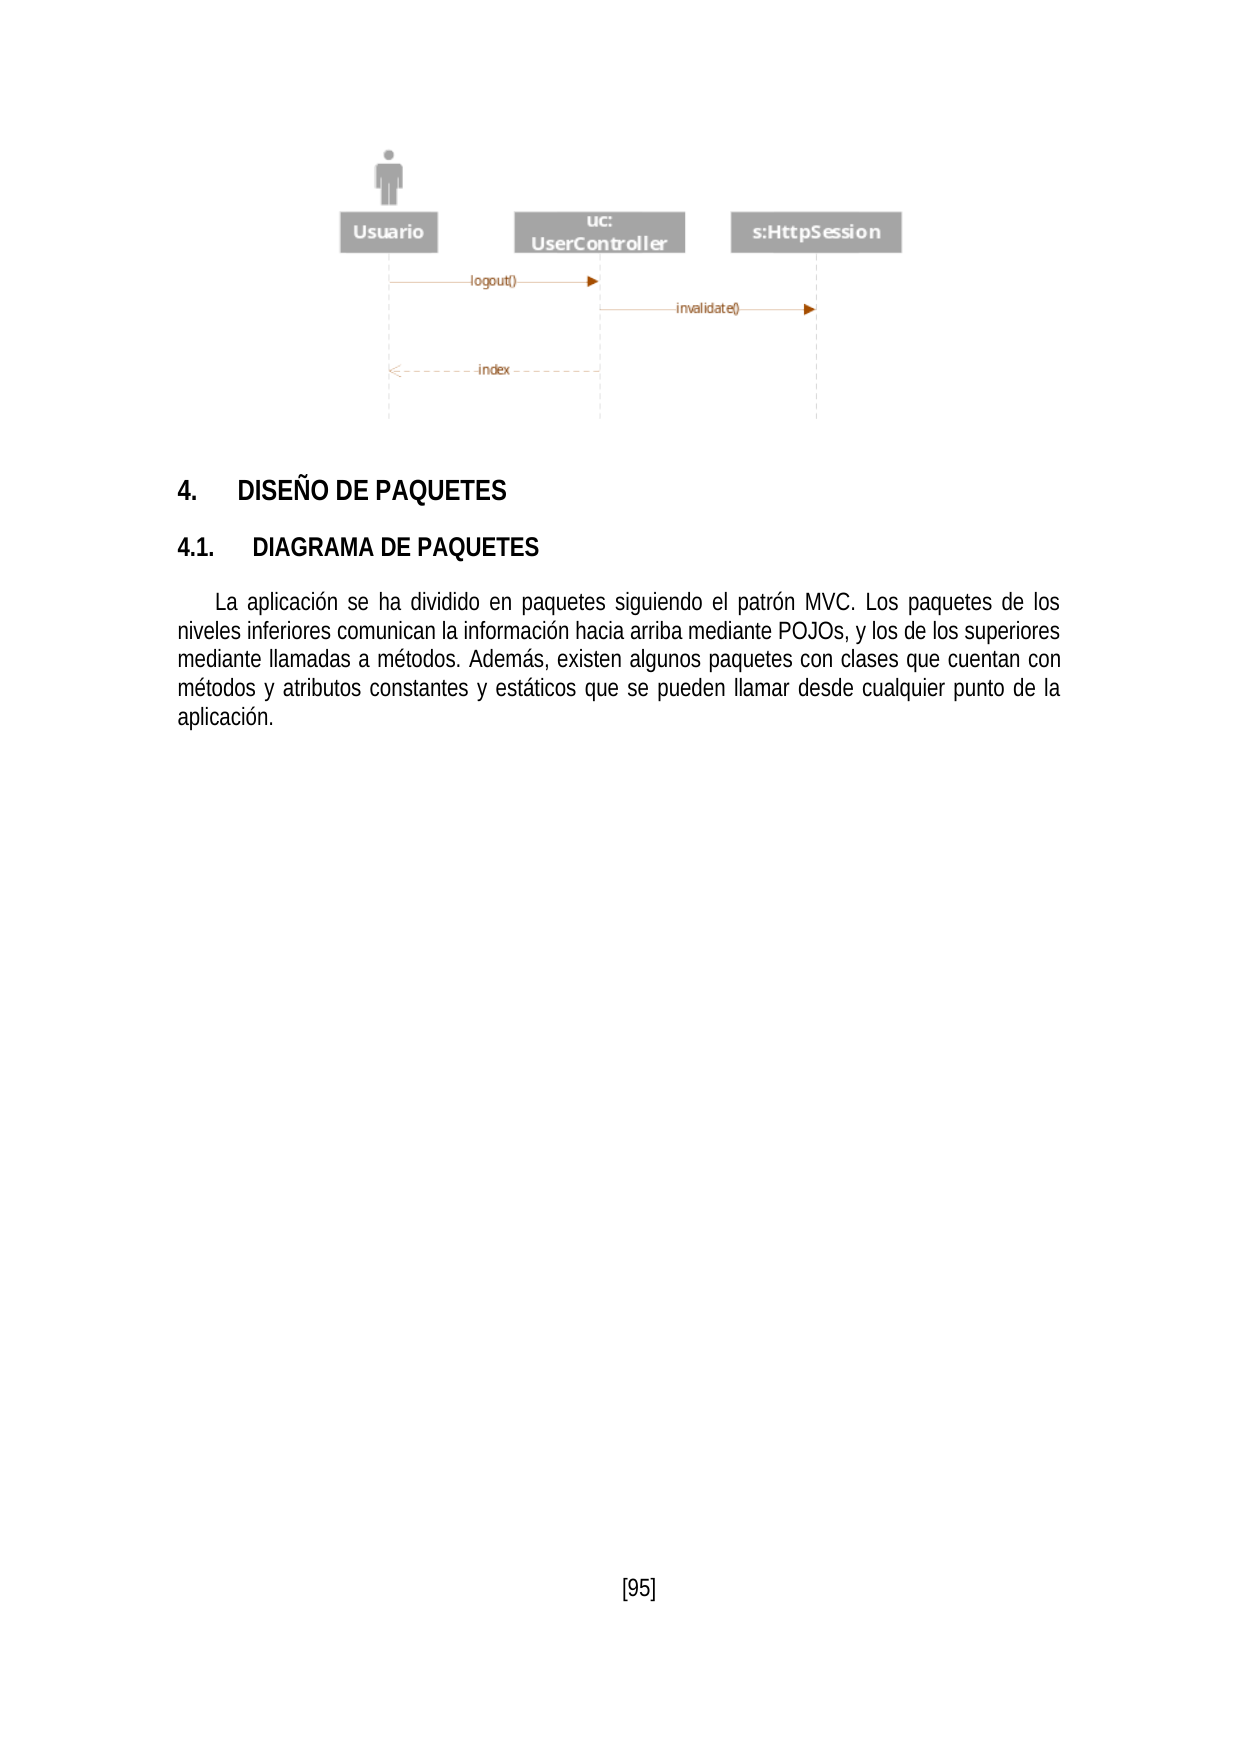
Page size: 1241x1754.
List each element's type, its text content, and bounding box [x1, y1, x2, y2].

text La aplicación se ha dividido en paquetes siguiendo el patrón MVC. Los paquetes de los niveles inferiores comunican la información hacia arriba mediante POJOs, y los de los superiores mediante llamadas a métodos. Además, existen algunos paquetes con clases que cuentan con métodos y atributos constantes y estáticos que se pueden llamar desde cualquier punto de la aplicación. [177, 587, 1063, 730]
subtitle DISEÑO DE PAQUETES [177, 473, 1063, 506]
subtitle DIAGRAMA DE PAQUETES [177, 531, 1063, 562]
